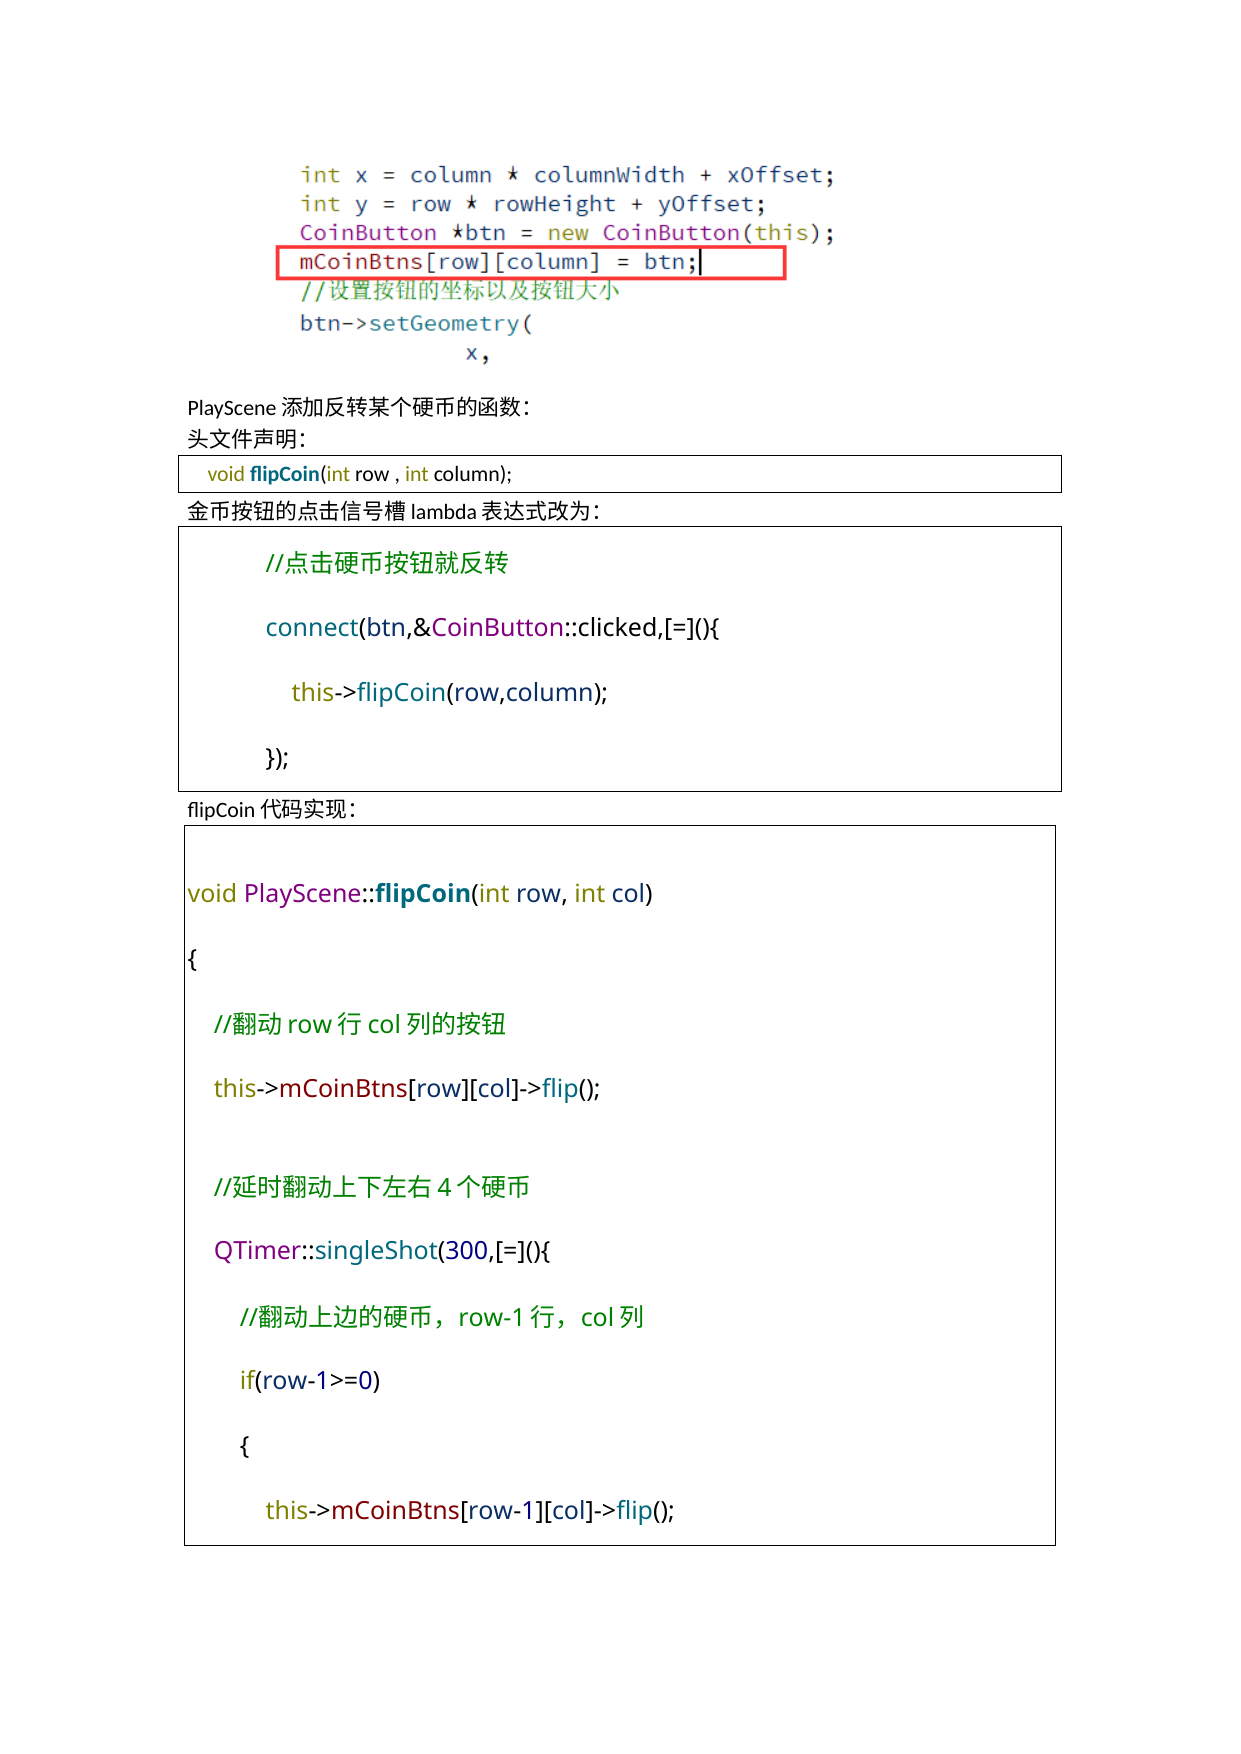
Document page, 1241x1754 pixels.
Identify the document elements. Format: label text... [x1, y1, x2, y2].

picture [187, 162, 932, 376]
text //点击硬币按钮就反转 [179, 527, 1061, 594]
text if(row-1>=0) [187, 1348, 1053, 1413]
text QTimer::singleShot(300,[=](){ [187, 1218, 1053, 1283]
text //翻动上边的硬币，row-1行，col列 [187, 1283, 1053, 1348]
text { [187, 925, 1053, 990]
text //延时翻动上下左右4个硬币 [187, 1153, 1053, 1218]
text //翻动row行col列的按钮 [187, 990, 1053, 1055]
text void PlayScene::flipCoin(int row, int col) [187, 860, 1053, 925]
text { [187, 1413, 1053, 1474]
text }); [179, 721, 1061, 791]
text this->mCoinBtns[row][col]->flip(); [187, 1055, 1053, 1120]
text 金币按钮的点击信号槽lambda表达式改为： [187, 493, 1053, 526]
text this->flipCoin(row,column); [187, 659, 1053, 721]
text this->mCoinBtns[row-1][col]->flip(); [185, 1474, 1055, 1545]
text 头文件声明： [187, 422, 1053, 454]
text void flipCoin(int row , int column); [179, 456, 1061, 492]
text flipCoin代码实现： [187, 792, 1053, 824]
text PlayScene添加反转某个硬币的函数： [187, 389, 1053, 422]
text connect(btn,&CoinButton::clicked,[=](){ [187, 594, 1053, 659]
